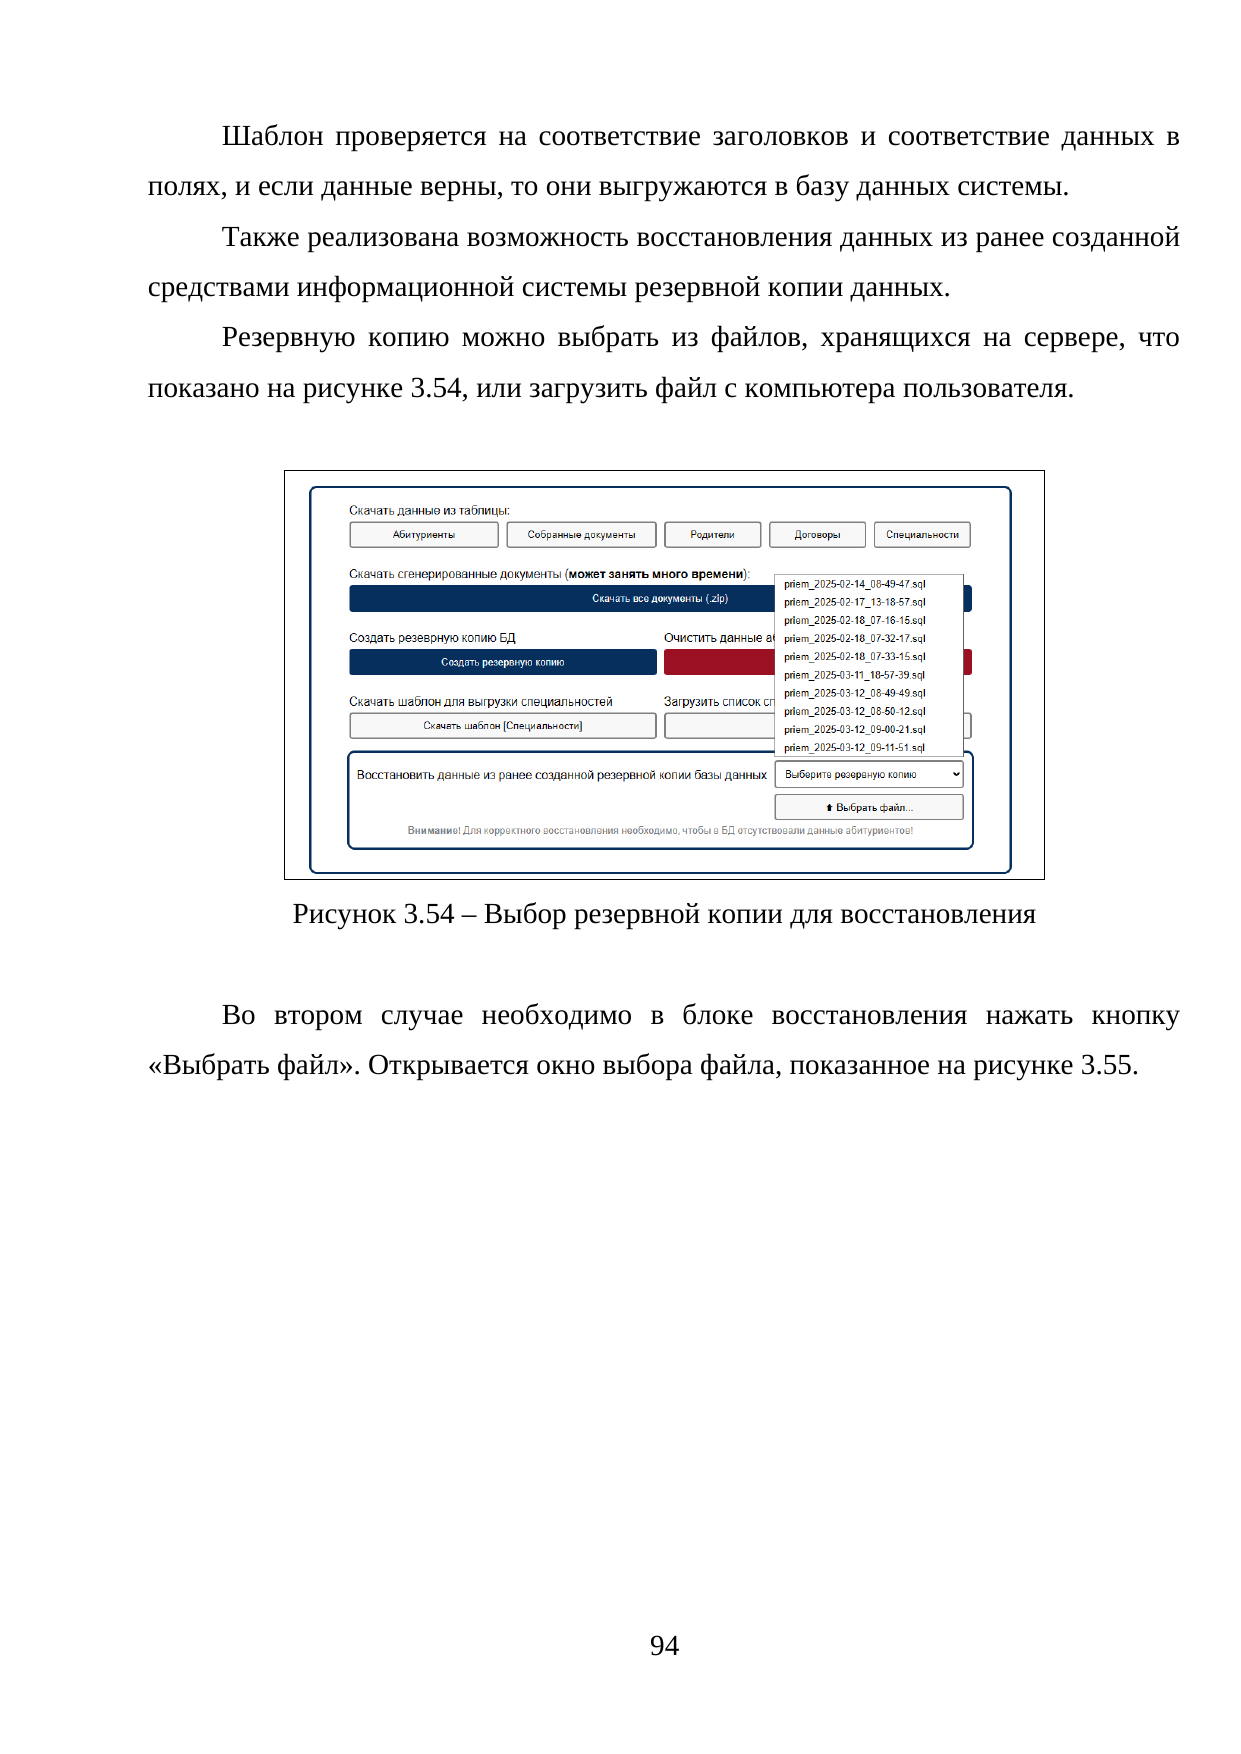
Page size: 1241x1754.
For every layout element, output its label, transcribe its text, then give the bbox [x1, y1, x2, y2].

text Также реализована возможность восстановления данных из ранее созданной средствами информационной системы резервной копии данных. [148, 219, 1181, 303]
text Рисунок 3.54 – Выбор резервной копии для восстановления [148, 896, 1181, 930]
picture [285, 471, 1044, 879]
text Шаблон проверяется на соответствие заголовков и соответствие данных в полях, и если данные верны, то они выгружаются в базу данных системы. [148, 118, 1181, 202]
text Резервную копию можно выбрать из файлов, хранящихся на сервере, что показано на рисунке 3.54, или загрузить файл с компьютера пользователя. [148, 319, 1181, 403]
text Во втором случае необходимо в блоке восстановления нажать кнопку «Выбрать файл». Открывается окно выбора файла, показанное на рисунке 3.55. [148, 997, 1181, 1081]
